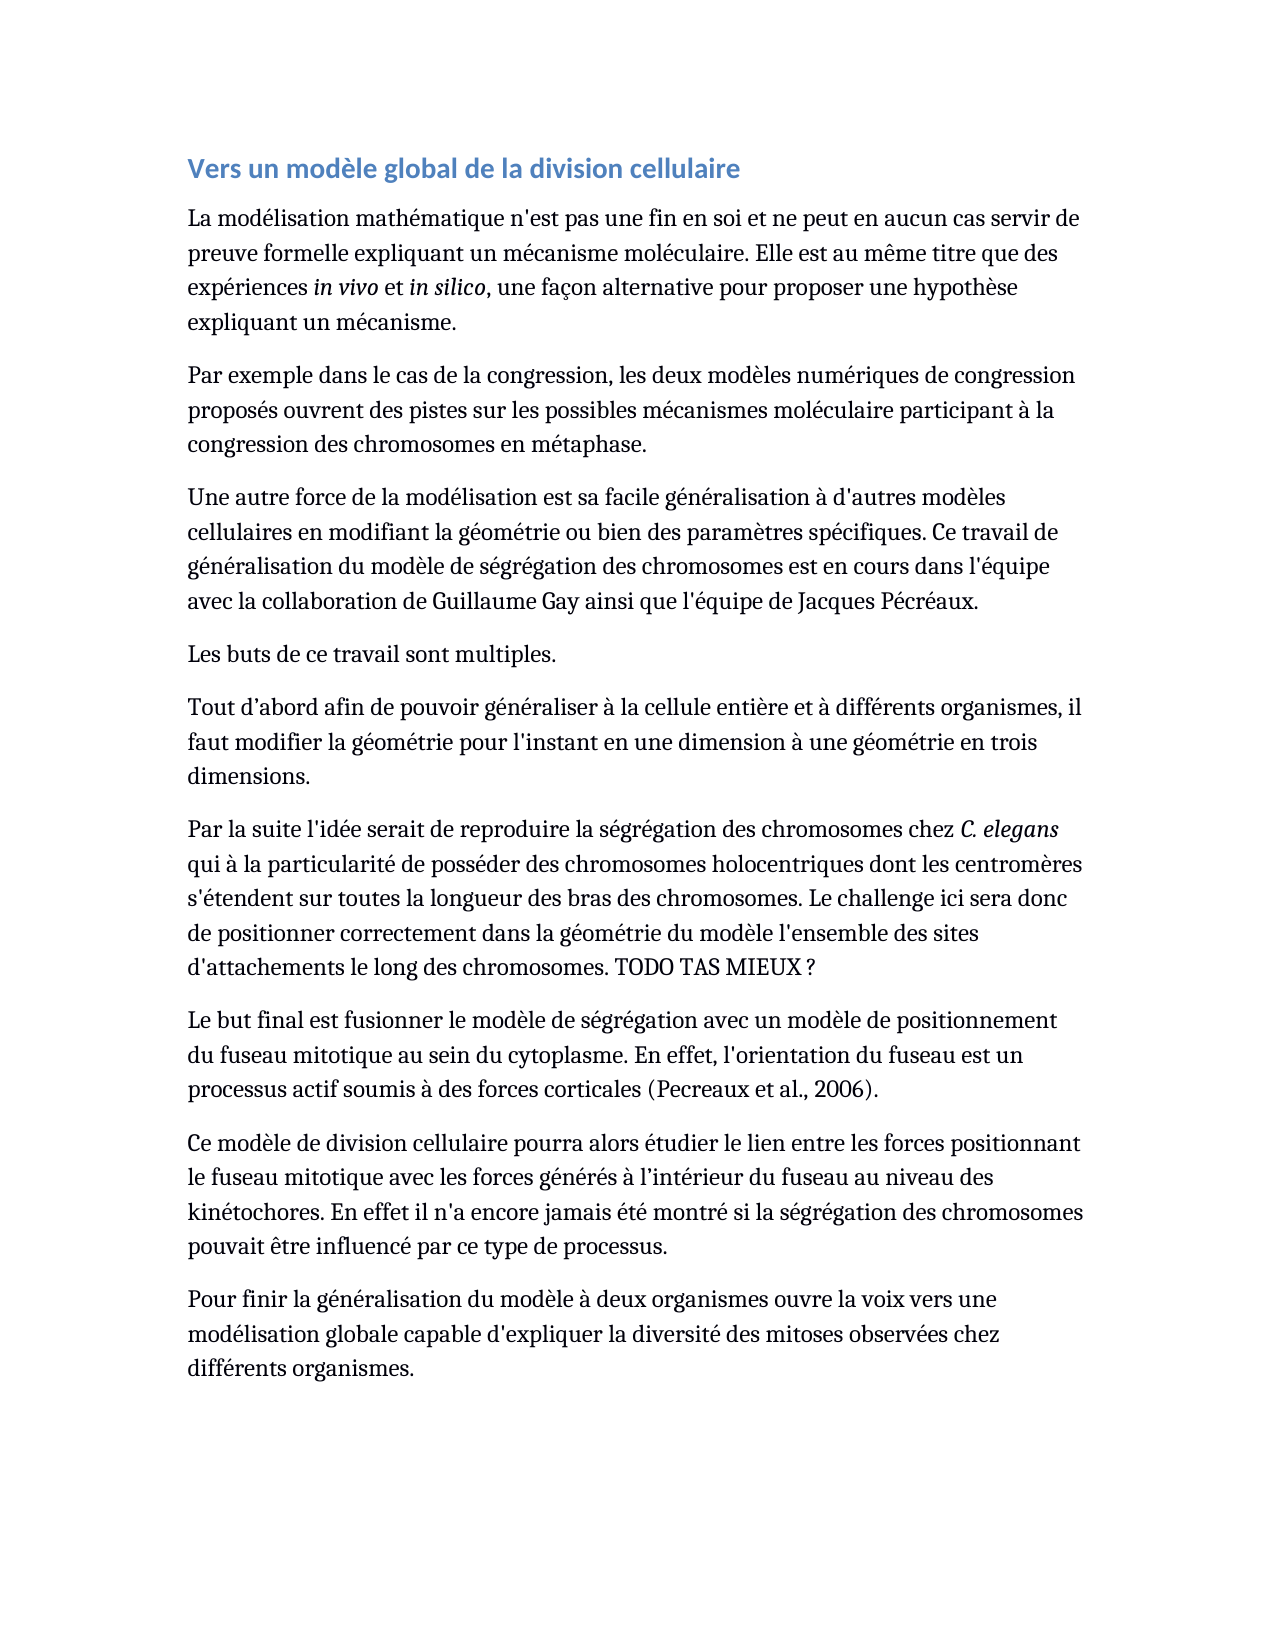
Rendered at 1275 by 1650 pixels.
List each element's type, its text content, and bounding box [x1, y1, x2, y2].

text Tout d’abord afin de pouvoir généraliser à la cellule entière et à différents organismes, il faut modifier la géométrie pour l'instant en une dimension à une géométrie en trois dimensions. [187, 693, 1087, 791]
text Par exemple dans le cas de la congression, les deux modèles numériques de congression proposés ouvrent des pistes sur les possibles mécanismes moléculaire participant à la congression des chromosomes en métaphase. [187, 361, 1087, 459]
text Par la suite l'idée serait de reproduire la ségrégation des chromosomes chez C. elegans qui à la particularité de posséder des chromosomes holocentriques dont les centromères s'étendent sur toutes la longueur des bras des chromosomes. Le challenge ici sera donc de positionner correctement dans la géométrie du modèle l'ensemble des sites d'attachements le long des chromosomes. TODO TAS MIEUX ? [187, 815, 1087, 982]
text Pour finir la généralisation du modèle à deux organismes ouvre la voix vers une modélisation globale capable d'expliquer la diversité des mitoses observées chez différents organismes. [187, 1285, 1087, 1383]
text La modélisation mathématique n'est pas une fin en soi et ne peut en aucun cas servir de preuve formelle expliquant un mécanisme moléculaire. Elle est au même titre que des expériences in vivo et in silico, une façon alternative pour proposer une hypothèse expliquant un mécanisme. [187, 204, 1087, 337]
text Le but final est fusionner le modèle de ségrégation avec un modèle de positionnement du fuseau mitotique au sein du cytoplasme. En effet, l'orientation du fuseau est un processus actif soumis à des forces corticales (Pecreaux et al., 2006). [187, 1006, 1087, 1104]
text Ce modèle de division cellulaire pourra alors étudier le lien entre les forces positionnant le fuseau mitotique avec les forces générés à l’intérieur du fuseau au niveau des kinétochores. En effet il n'a encore jamais été montré si la ségrégation des chromosomes pouvait être influencé par ce type de processus. [187, 1129, 1087, 1261]
subtitle Vers un modèle global de la division cellulaire [187, 150, 1087, 186]
text Les buts de ce travail sont multiples. [187, 640, 1087, 669]
text Une autre force de la modélisation est sa facile généralisation à d'autres modèles cellulaires en modifiant la géométrie ou bien des paramètres spécifiques. Ce travail de généralisation du modèle de ségrégation des chromosomes est en cours dans l'équipe avec la collaboration de Guillaume Gay ainsi que l'équipe de Jacques Pécréaux. [187, 483, 1087, 615]
